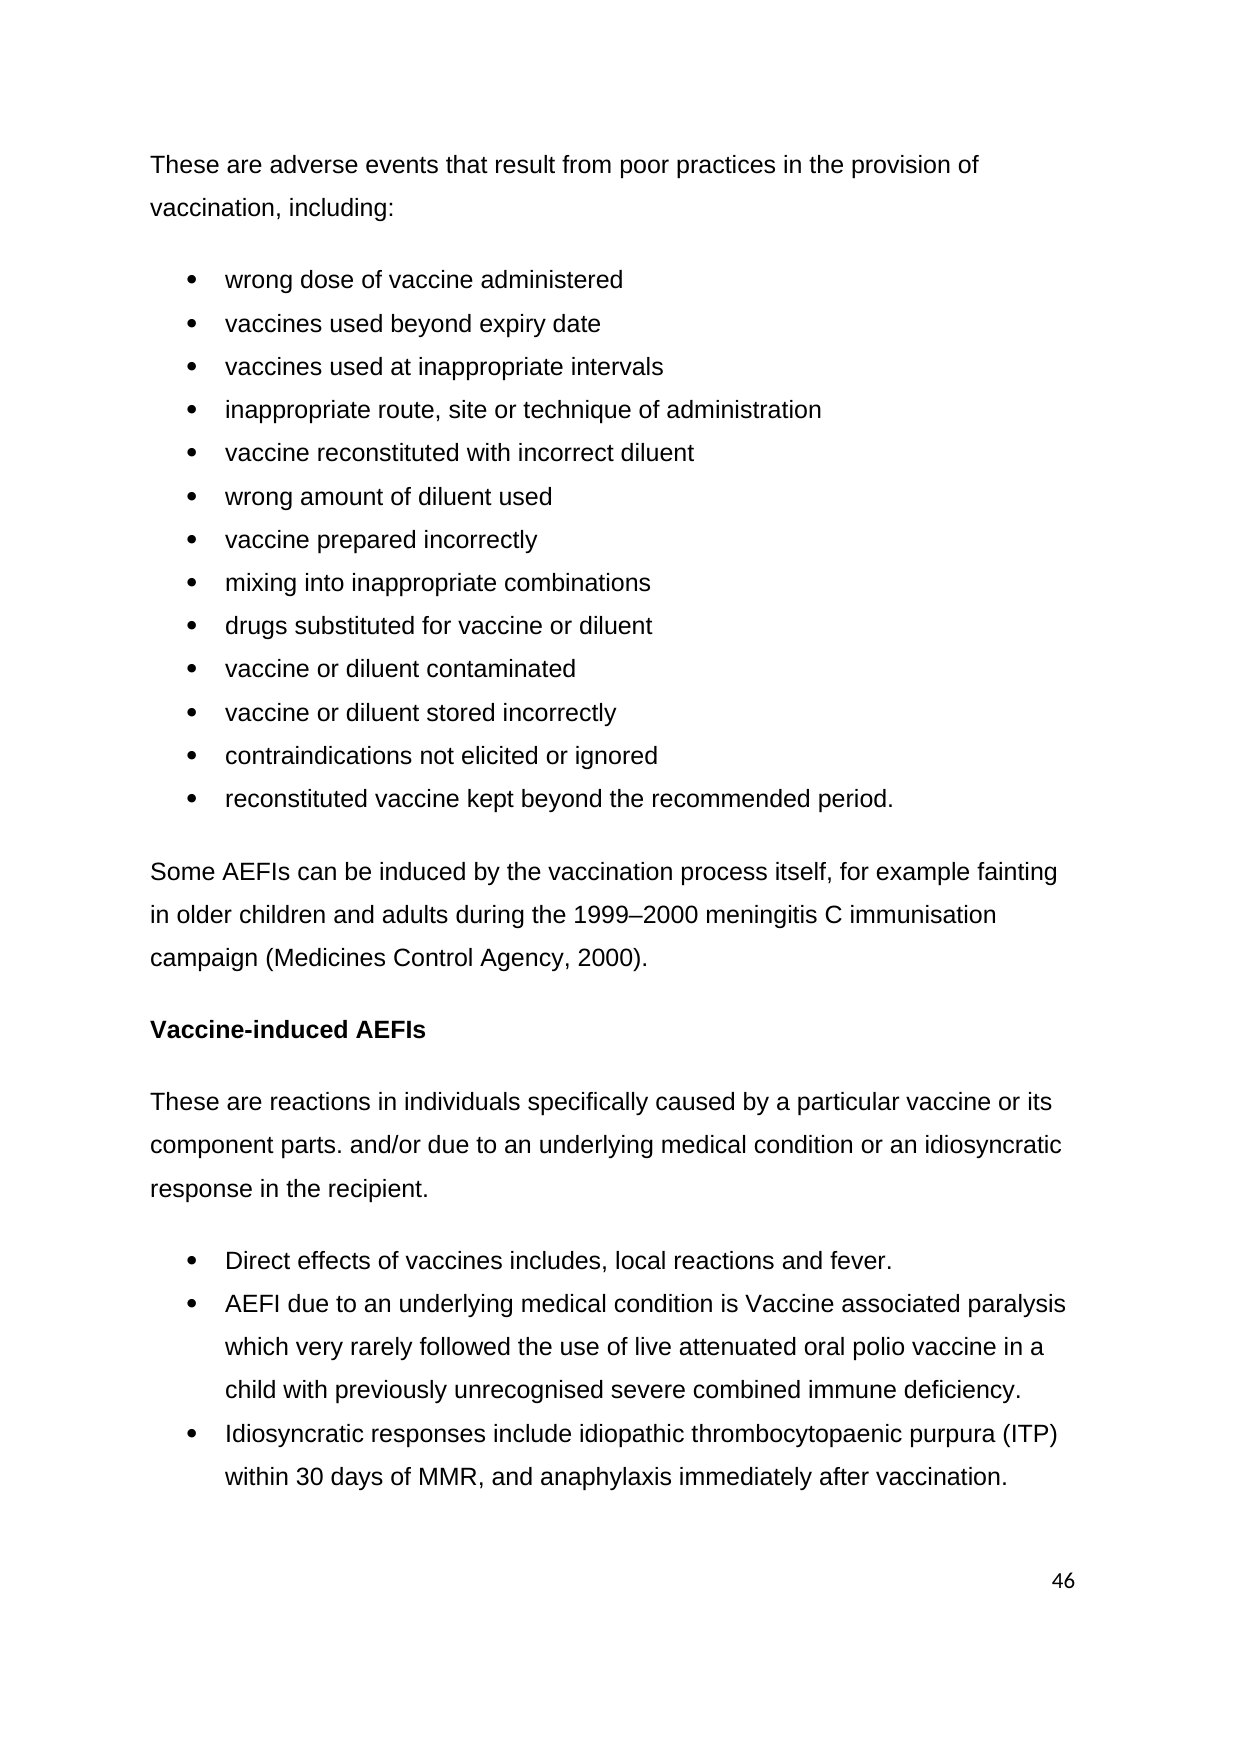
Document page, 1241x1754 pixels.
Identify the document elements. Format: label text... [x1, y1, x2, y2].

list vaccines used beyond expiry date [187, 309, 1075, 337]
list mixing into inappropriate combinations [187, 568, 1075, 597]
list wrong amount of diluent used [187, 482, 1075, 510]
list vaccine prepared incorrectly [187, 525, 1075, 554]
list Direct effects of vaccines includes, local reactions and fever. [187, 1246, 1075, 1275]
list drugs substituted for vaccine or diluent [187, 611, 1075, 640]
list vaccine reconstituted with incorrect diluent [187, 438, 1075, 467]
list Idiosyncratic responses include idiopathic thrombocytopaenic purpura (ITP) within 30 days of MMR, and anaphylaxis immediately after vaccination. [187, 1419, 1075, 1491]
list wrong dose of vaccine administered [187, 265, 1075, 294]
list vaccines used at inappropriate intervals [187, 352, 1075, 381]
list vaccine or diluent contaminated [187, 654, 1075, 683]
text These are reactions in individuals specifically caused by a particular vaccine or its component parts. and/or due to an underlying medical condition or an idiosyncratic response in the recipient. [150, 1087, 1075, 1202]
list contraindications not elicited or ignored [187, 741, 1075, 770]
list reconstituted vaccine kept beyond the recommended period. [187, 784, 1075, 813]
text These are adverse events that result from poor practices in the provision of vaccination, including: [150, 150, 1075, 222]
list AEFI due to an underlying medical condition is Vaccine associated paralysis which very rarely followed the use of live attenuated oral polio vaccine in a child with previously unrecognised severe combined immune deficiency. [187, 1289, 1075, 1404]
list inappropriate route, site or technique of administration [187, 395, 1075, 424]
text Vaccine-induced AEFIs [150, 1015, 1075, 1044]
list vaccine or diluent stored incorrectly [187, 698, 1075, 727]
text Some AEFIs can be induced by the vaccination process itself, for example fainting in older children and adults during the 1999–2000 meningitis C immunisation campaign (Medicines Control Agency, 2000). [150, 857, 1075, 972]
